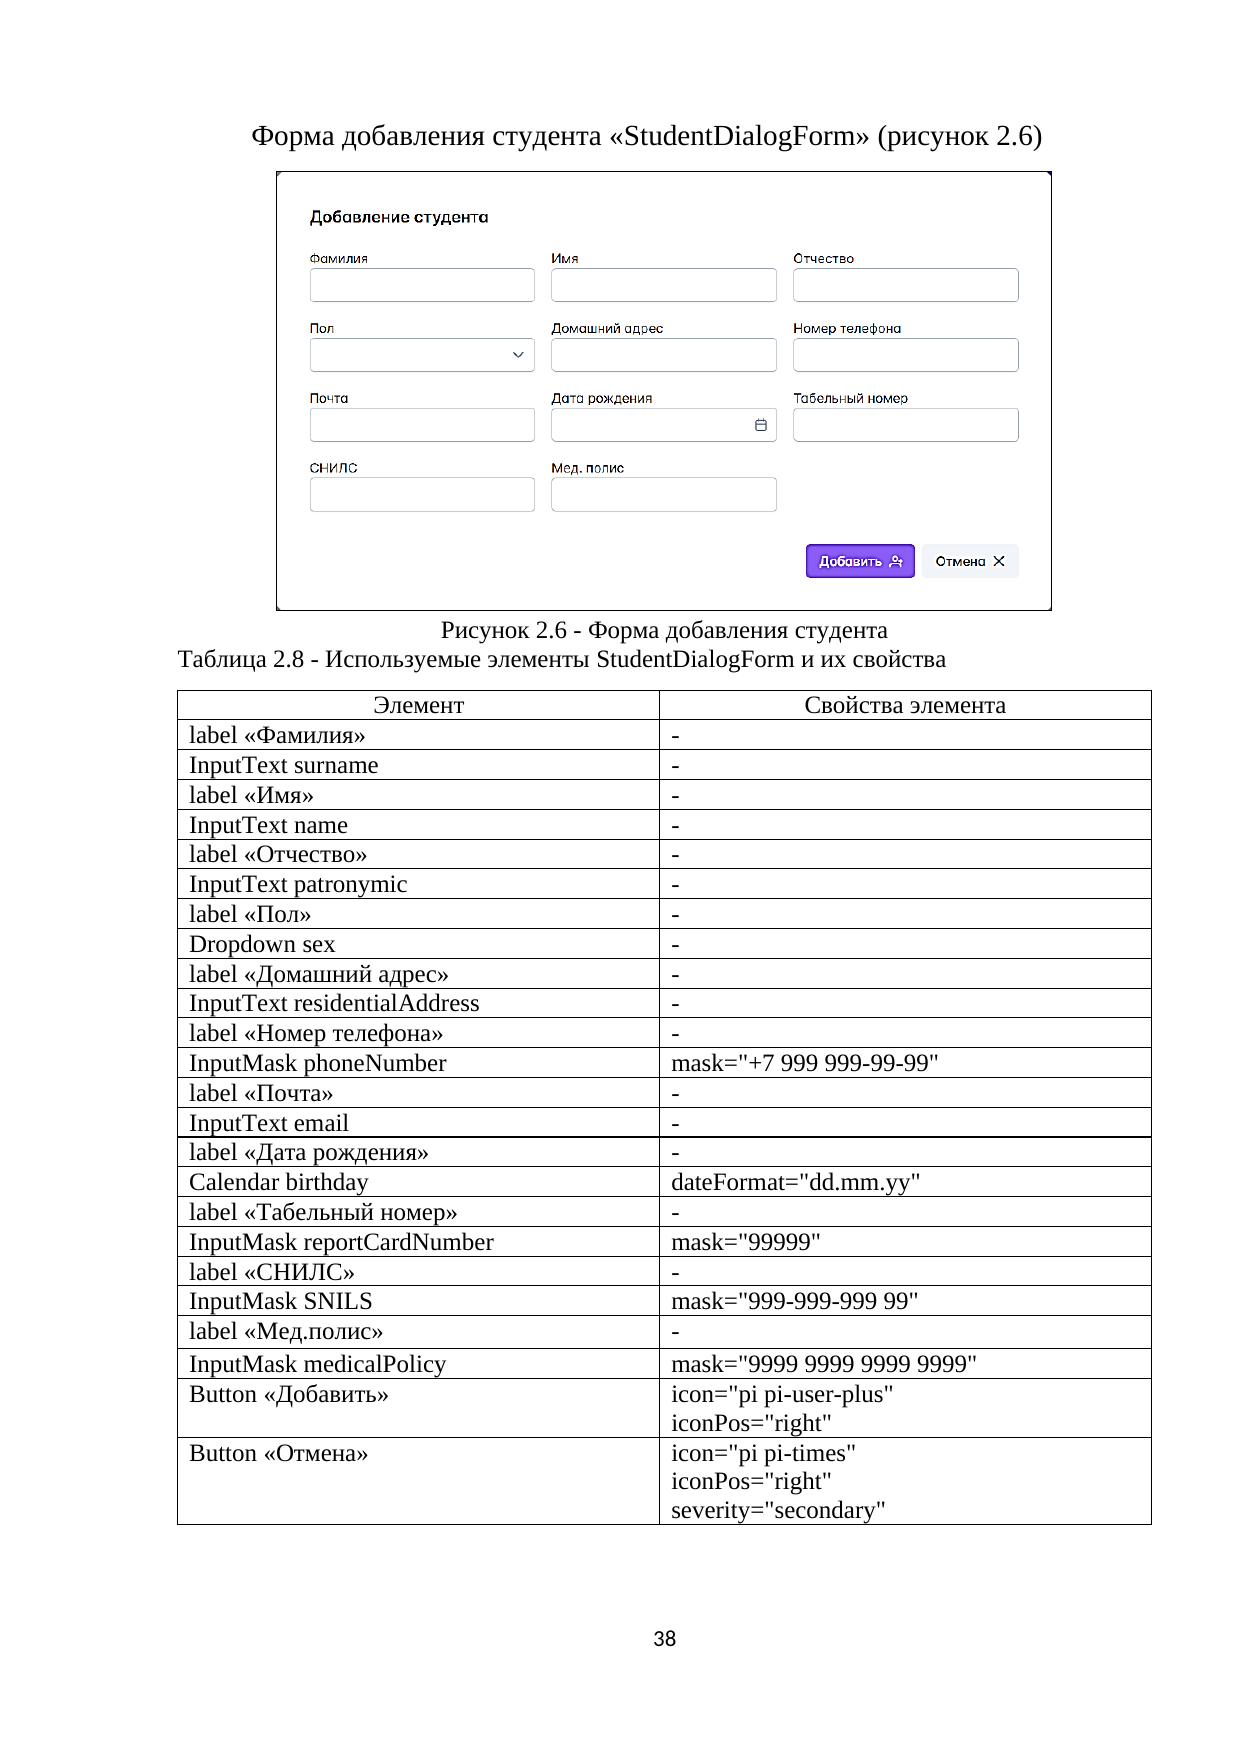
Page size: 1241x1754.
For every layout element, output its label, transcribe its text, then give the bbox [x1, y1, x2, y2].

table_cell mask="9999 9999 9999 9999" [660, 1349, 1151, 1378]
table_cell - [660, 1316, 1151, 1348]
table_cell - [660, 840, 1151, 868]
table_cell InputText patronymic [178, 869, 659, 898]
table_cell - [660, 1078, 1151, 1107]
table_cell InputMask phoneNumber [178, 1048, 659, 1077]
table_cell label «Фамилия» [178, 720, 659, 749]
text Рисунок 2.6 - Форма добавления студента [177, 615, 1152, 644]
table_cell label «СНИЛС» [178, 1257, 659, 1285]
table_cell label «Мед.полис» [178, 1316, 659, 1348]
table_cell - [660, 1257, 1151, 1285]
table_cell label «Отчество» [178, 840, 659, 868]
picture [277, 172, 1051, 610]
table_cell - [660, 780, 1151, 809]
table_cell label «Домашний адрес» [178, 959, 659, 987]
text Форма добавления студента «StudentDialogForm» (рисунок 2.6) [177, 118, 1152, 152]
table_cell InputText email [178, 1108, 659, 1136]
table_cell InputText surname [178, 750, 659, 779]
table_cell icon="pi pi-user-plus" iconPos="right" [660, 1379, 1151, 1437]
table_cell - [660, 869, 1151, 898]
table_cell InputMask SNILS [178, 1286, 659, 1315]
text Таблица 2.8 - Используемые элементы StudentDialogForm и их свойства [177, 644, 1152, 673]
table_cell mask="99999" [660, 1227, 1151, 1256]
table_cell label «Дата рождения» [178, 1138, 659, 1166]
table_cell InputText residentialAddress [178, 989, 659, 1017]
table_cell - [660, 750, 1151, 779]
table_cell InputMask reportCardNumber [178, 1227, 659, 1256]
table_cell - [660, 989, 1151, 1017]
table_cell icon="pi pi-times" iconPos="right" severity="secondary" [660, 1438, 1151, 1524]
table_cell label «Почта» [178, 1078, 659, 1107]
table_cell - [660, 720, 1151, 749]
table_cell - [660, 899, 1151, 928]
table_cell dateFormat="dd.mm.yy" [660, 1167, 1151, 1196]
table_cell InputMask medicalPolicy [178, 1349, 659, 1378]
table_cell - [660, 1138, 1151, 1166]
table_cell - [660, 1108, 1151, 1136]
table_cell Button «Отмена» [178, 1438, 659, 1524]
table_cell - [660, 929, 1151, 958]
table_cell label «Табельный номер» [178, 1197, 659, 1226]
table_cell Dropdown sex [178, 929, 659, 958]
table_header Элемент [178, 691, 659, 719]
table_cell mask="999-999-999 99" [660, 1286, 1151, 1315]
table_cell - [660, 959, 1151, 987]
table_cell - [660, 1018, 1151, 1047]
table_cell label «Номер телефона» [178, 1018, 659, 1047]
table_cell label «Пол» [178, 899, 659, 928]
table_cell Calendar birthday [178, 1167, 659, 1196]
table_header Свойства элемента [660, 691, 1151, 719]
table_cell InputText name [178, 810, 659, 838]
table_cell mask="+7 999 999-99-99" [660, 1048, 1151, 1077]
table_cell Button «Добавить» [178, 1379, 659, 1437]
table_cell - [660, 1197, 1151, 1226]
table_cell - [660, 810, 1151, 838]
table_cell label «Имя» [178, 780, 659, 809]
